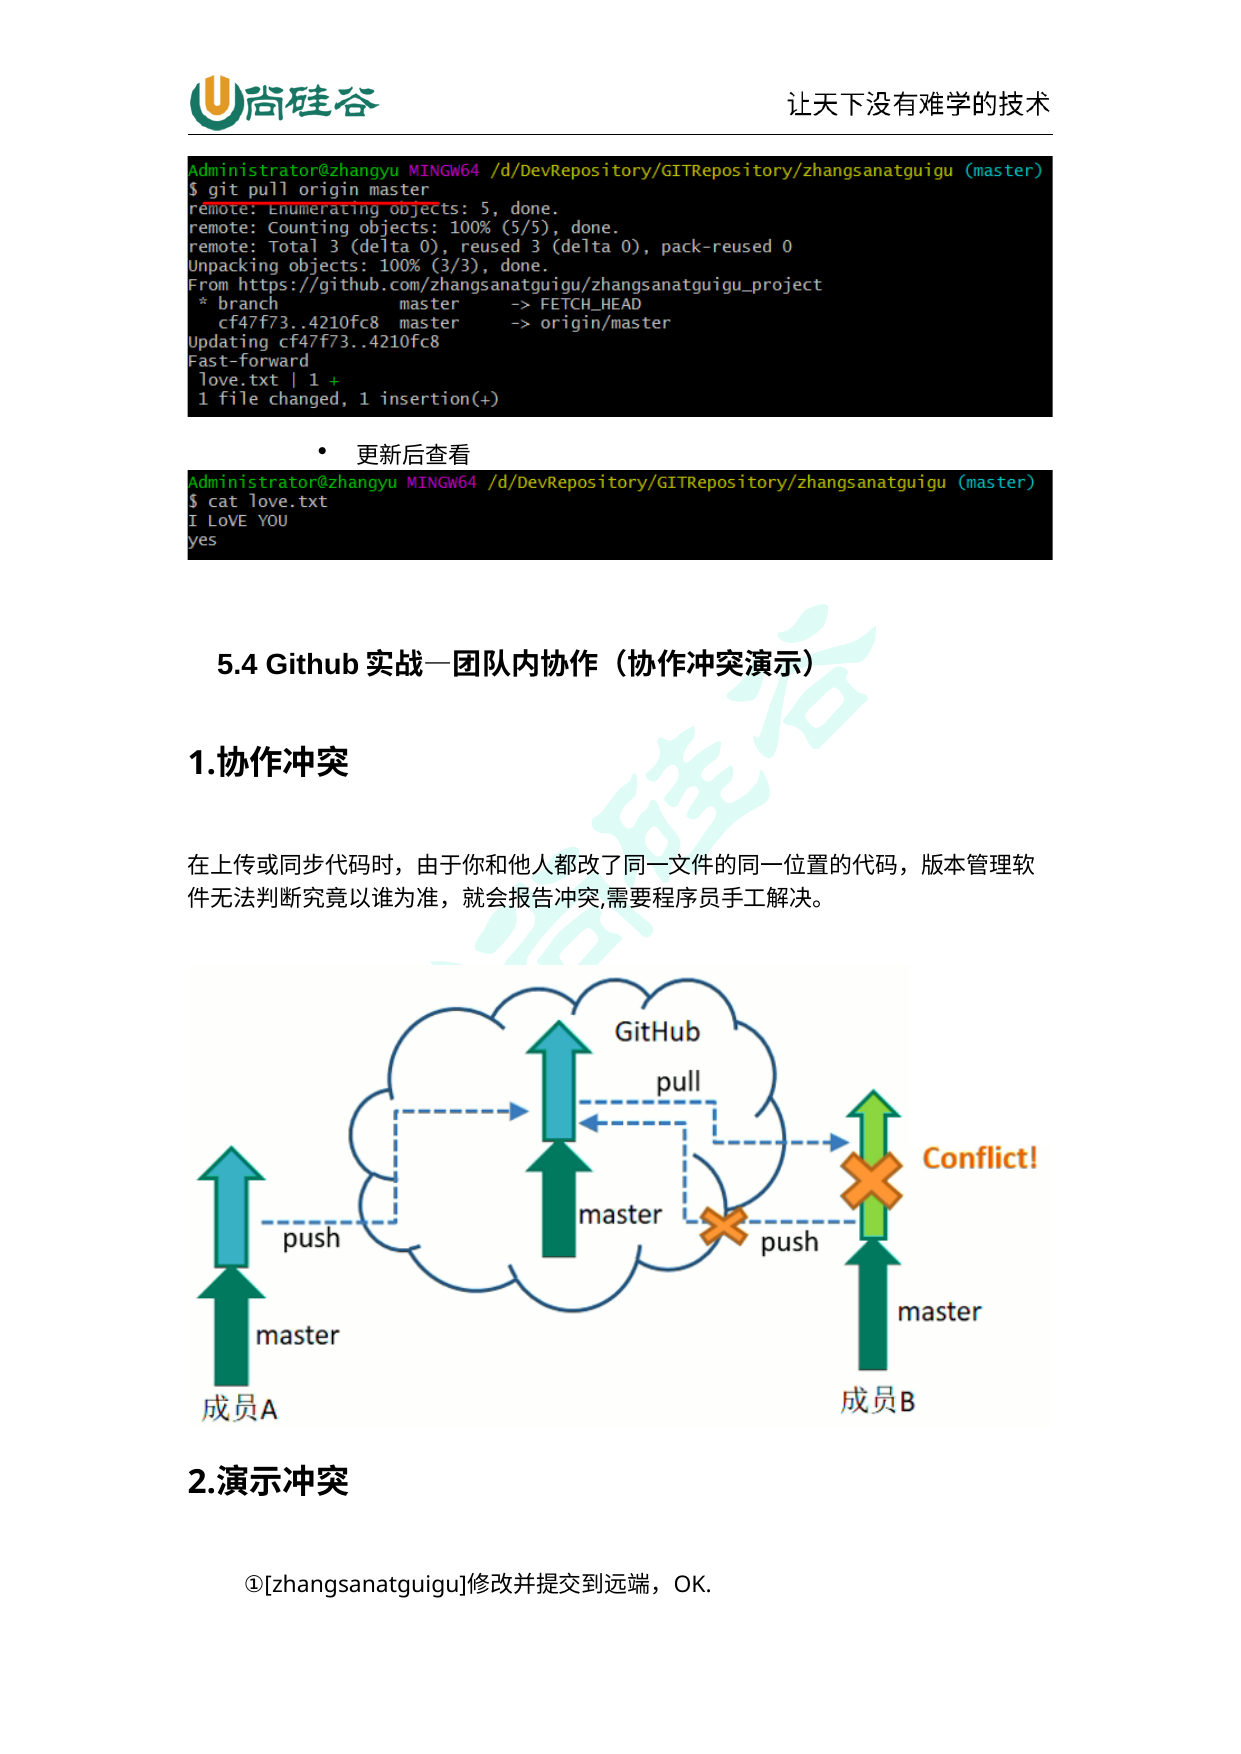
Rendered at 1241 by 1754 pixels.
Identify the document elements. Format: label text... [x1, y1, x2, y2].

subtitle 1.协作冲突 [187, 736, 1053, 784]
text ①[zhangsanatguigu]修改并提交到远端，OK. [244, 1566, 1053, 1599]
picture [187, 965, 1053, 1428]
picture [187, 470, 1053, 560]
picture [187, 73, 1053, 132]
subtitle 2.演示冲突 [187, 1455, 1053, 1503]
list 更新后查看 [319, 437, 1053, 470]
subtitle 5.4 Github实战—团队内协作（协作冲突演示） [187, 640, 1053, 683]
text 在上传或同步代码时，由于你和他人都改了同一文件的同一位置的代码，版本管理软件无法判断究竟以谁为准，就会报告冲突,需要程序员手工解决。 [187, 847, 1053, 913]
picture [187, 156, 1053, 417]
